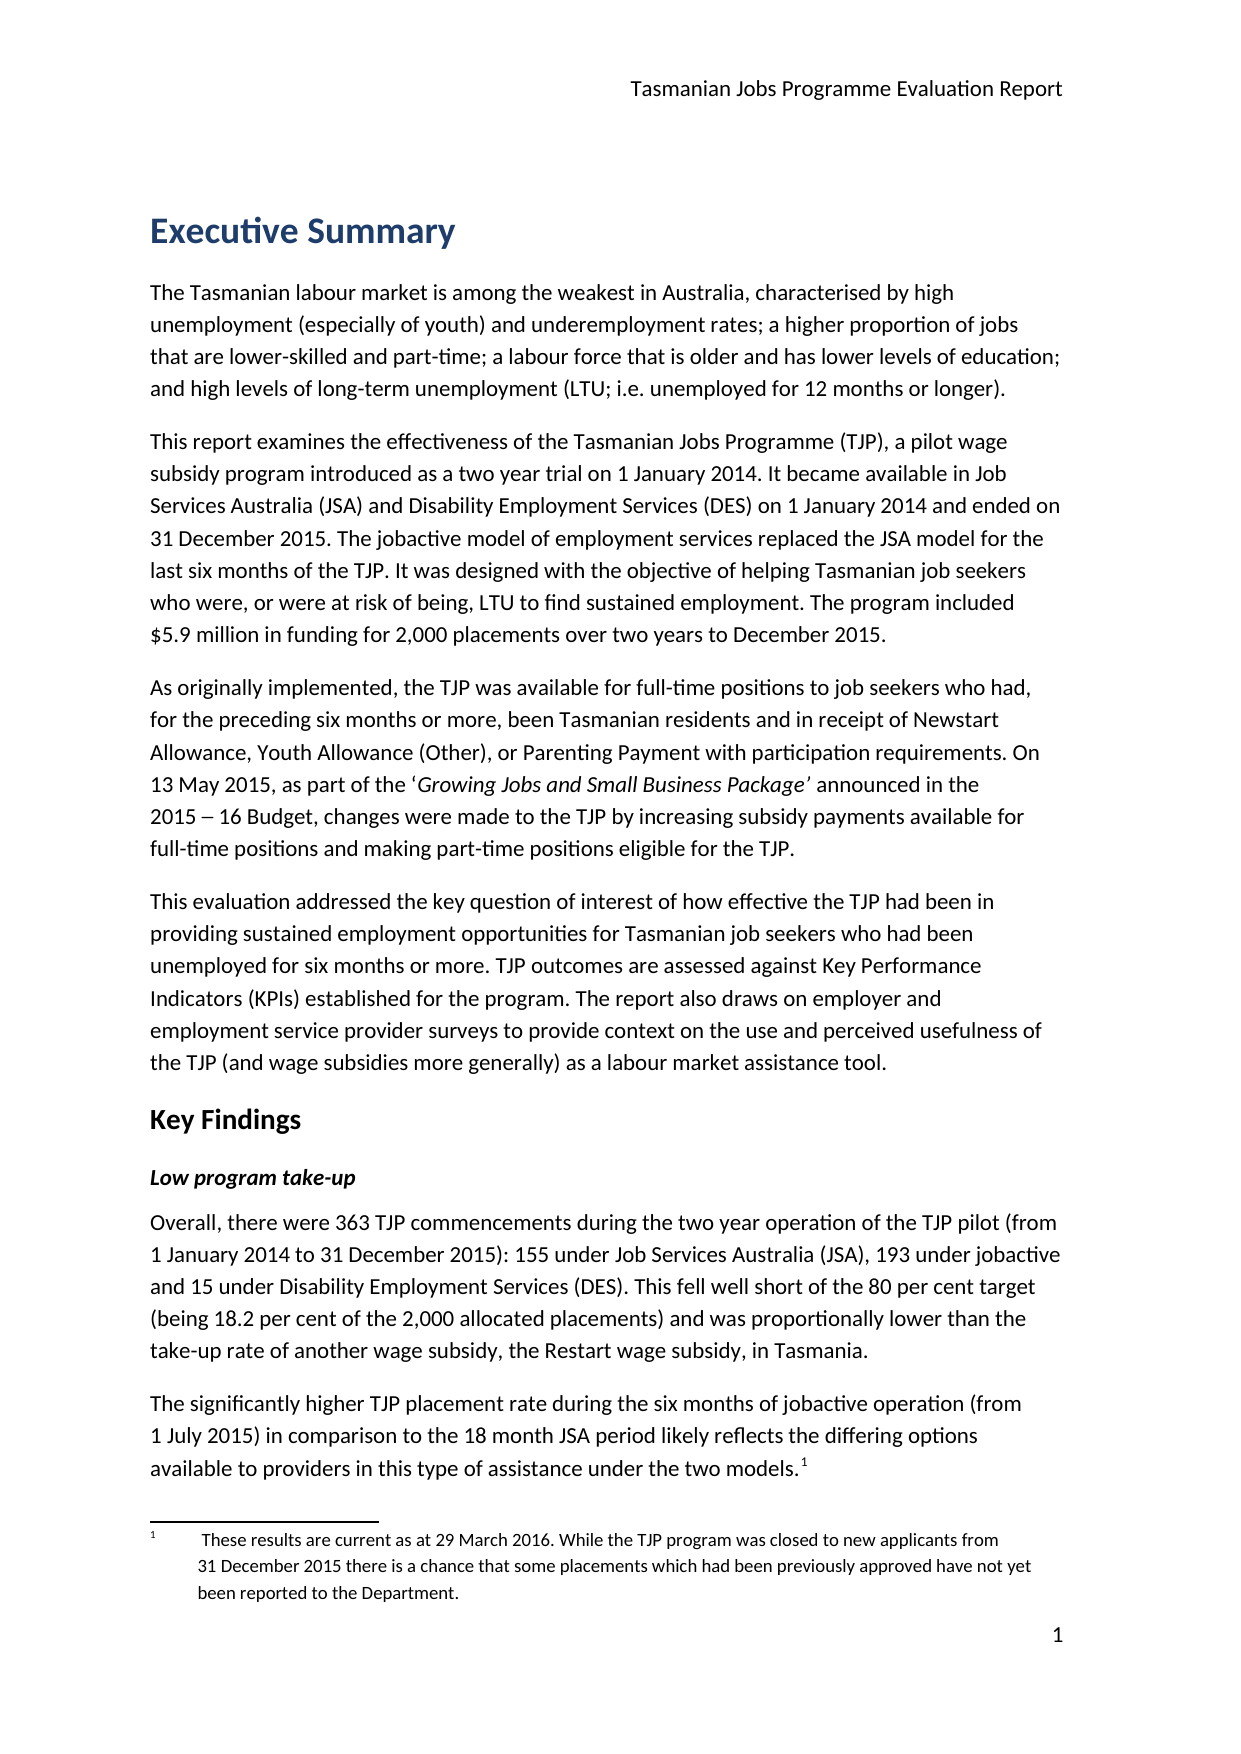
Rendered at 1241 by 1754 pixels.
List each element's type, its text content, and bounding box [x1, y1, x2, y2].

text The significantly higher TJP placement rate during the six months of jobactive operation (from 1 July 2015) in comparison to the 18 month JSA period likely reflects the differing options available to providers in this type of assistance under the two models. [150, 1389, 1063, 1482]
subtitle Low program take-up [150, 1163, 1063, 1191]
text As originally implemented, the TJP was available for full-time positions to job seekers who had, for the preceding six months or more, been Tasmanian residents and in receipt of Newstart Allowance, Youth Allowance (Other), or Parenting Payment with participation requirements. On 13 May 2015, as part of the ‘Growing Jobs and Small Business Package’ announced in the 2015 ─ 16 Budget, changes were made to the TJP by increasing subsidy payments available for full-time positions and making part-time positions eligible for the TJP. [150, 673, 1063, 862]
subtitle Key Findings [150, 1101, 1063, 1137]
subtitle Executive Summary [150, 207, 1063, 253]
text The Tasmanian labour market is among the weakest in Australia, characterised by high unemployment (especially of youth) and underemployment rates; a higher proportion of jobs that are lower-skilled and part-time; a labour force that is older and has lower levels of education; and high levels of long-term unemployment (LTU; i.e. unemployed for 12 months or longer). [150, 278, 1063, 402]
text This evaluation addressed the key question of interest of how effective the TJP had been in providing sustained employment opportunities for Tasmanian job seekers who had been unemployed for six months or more. TJP outcomes are assessed against Key Performance Indicators (KPIs) established for the program. The report also draws on employer and employment service provider surveys to provide context on the use and perceived usefulness of the TJP (and wage subsidies more generally) as a labour market assistance tool. [150, 887, 1063, 1076]
text Overall, there were 363 TJP commencements during the two year operation of the TJP pilot (from 1 January 2014 to 31 December 2015): 155 under Job Services Australia (JSA), 193 under jobactive and 15 under Disability Employment Services (DES). This fell well short of the 80 per cent target (being 18.2 per cent of the 2,000 allocated placements) and was proportionally lower than the take-up rate of another wage subsidy, the Restart wage subsidy, in Tasmania. [150, 1208, 1063, 1364]
text This report examines the effectiveness of the Tasmanian Jobs Programme (TJP), a pilot wage subsidy program introduced as a two year trial on 1 January 2014. It became available in Job Services Australia (JSA) and Disability Employment Services (DES) on 1 January 2014 and ended on 31 December 2015. The jobactive model of employment services replaced the JSA model for the last six months of the TJP. It was designed with the objective of helping Tasmanian job seekers who were, or were at risk of being, LTU to find sustained employment. The program included $5.9 million in funding for 2,000 placements over two years to December 2015. [150, 427, 1063, 648]
